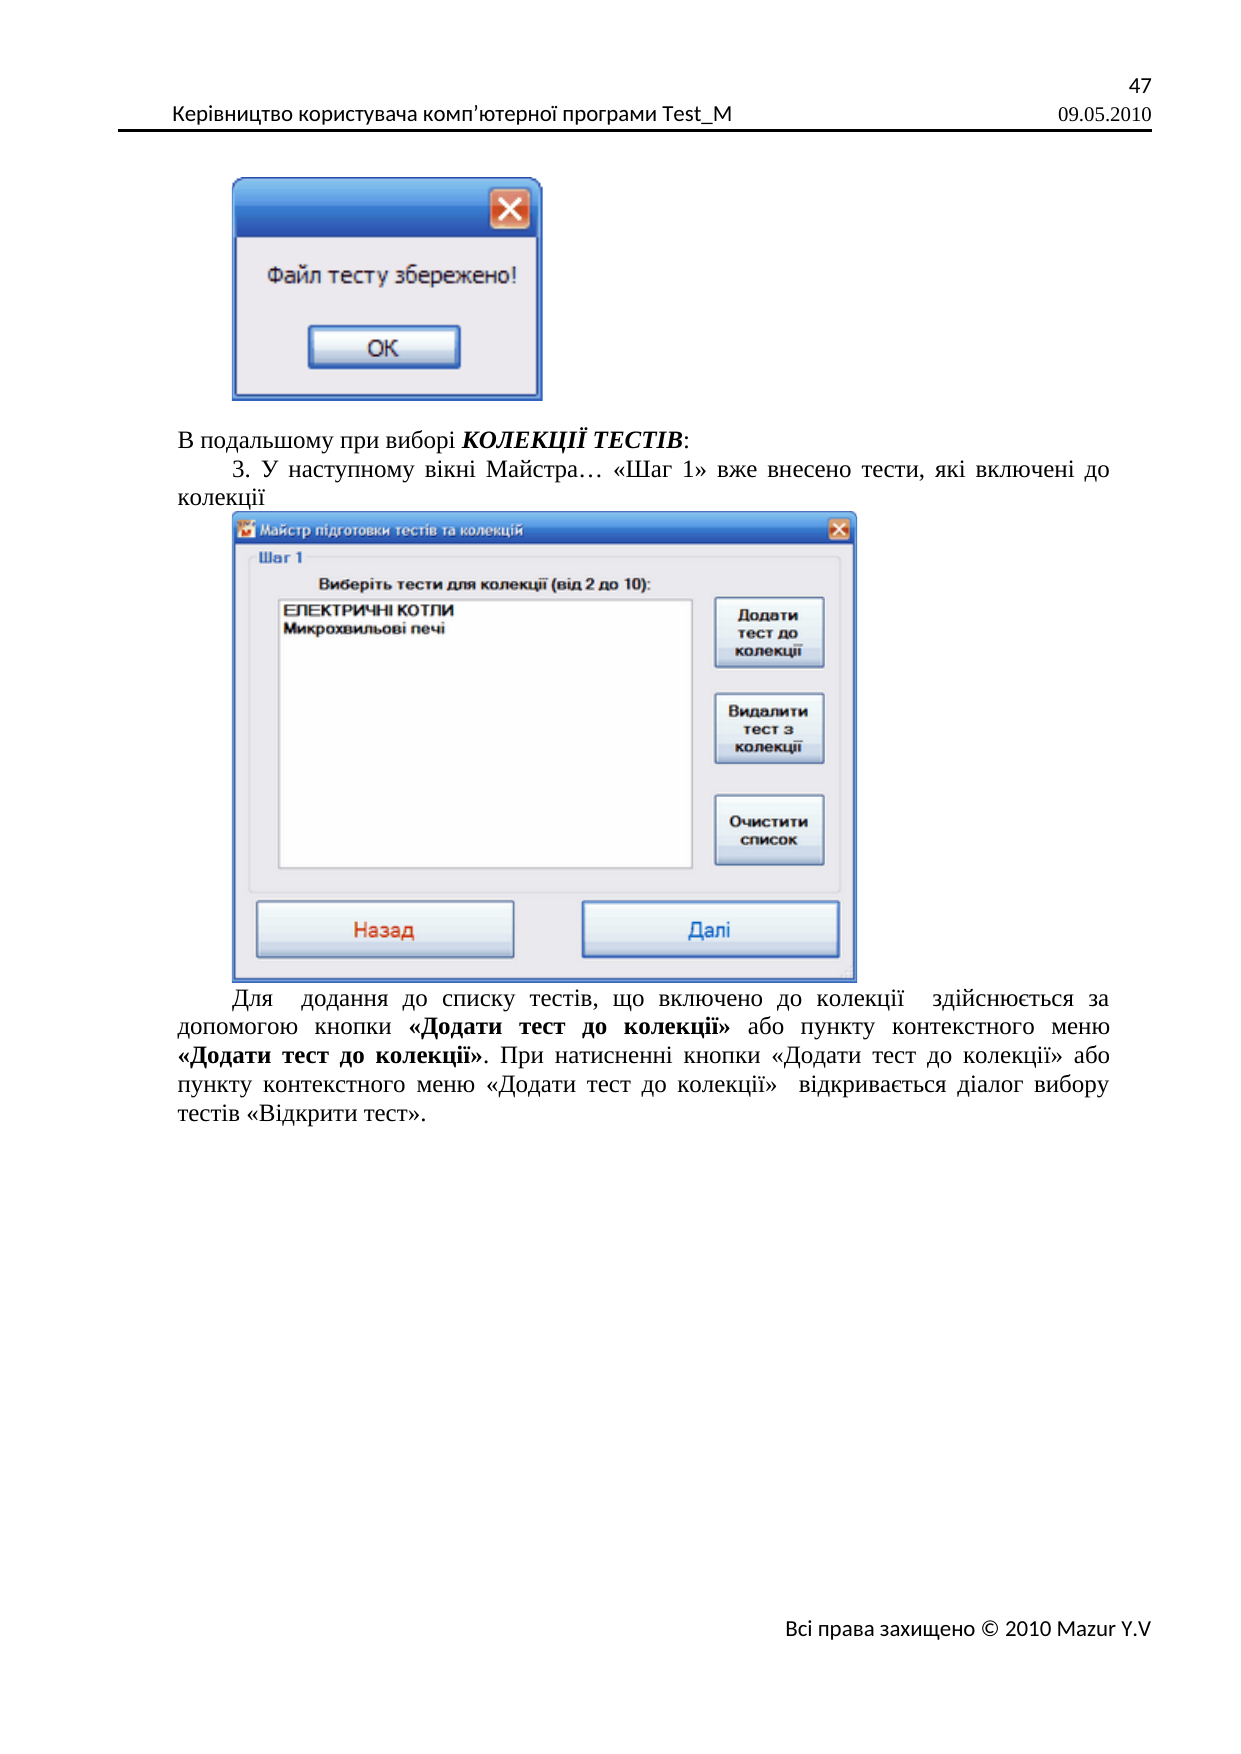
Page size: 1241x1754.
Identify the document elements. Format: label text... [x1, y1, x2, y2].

text Для додання до списку тестів, що включено до колекції здійснюється за допомогою кнопки «Додати тест до колекції» або пункту контекстного меню «Додати тест до колекції». При натисненні кнопки «Додати тест до колекції» або пункту контекстного меню «Додати тест до колекції» відкривається діалог вибору тестів «Відкрити тест». [177, 983, 1111, 1126]
text В подальшому при виборі КОЛЕКЦІЇ ТЕСТІВ: [177, 425, 1117, 454]
text 3. У наступному вікні Майстра… «Шаг 1» вже внесено тести, які включені до колекції [177, 454, 1111, 511]
picture [231, 177, 543, 401]
picture [231, 511, 858, 983]
